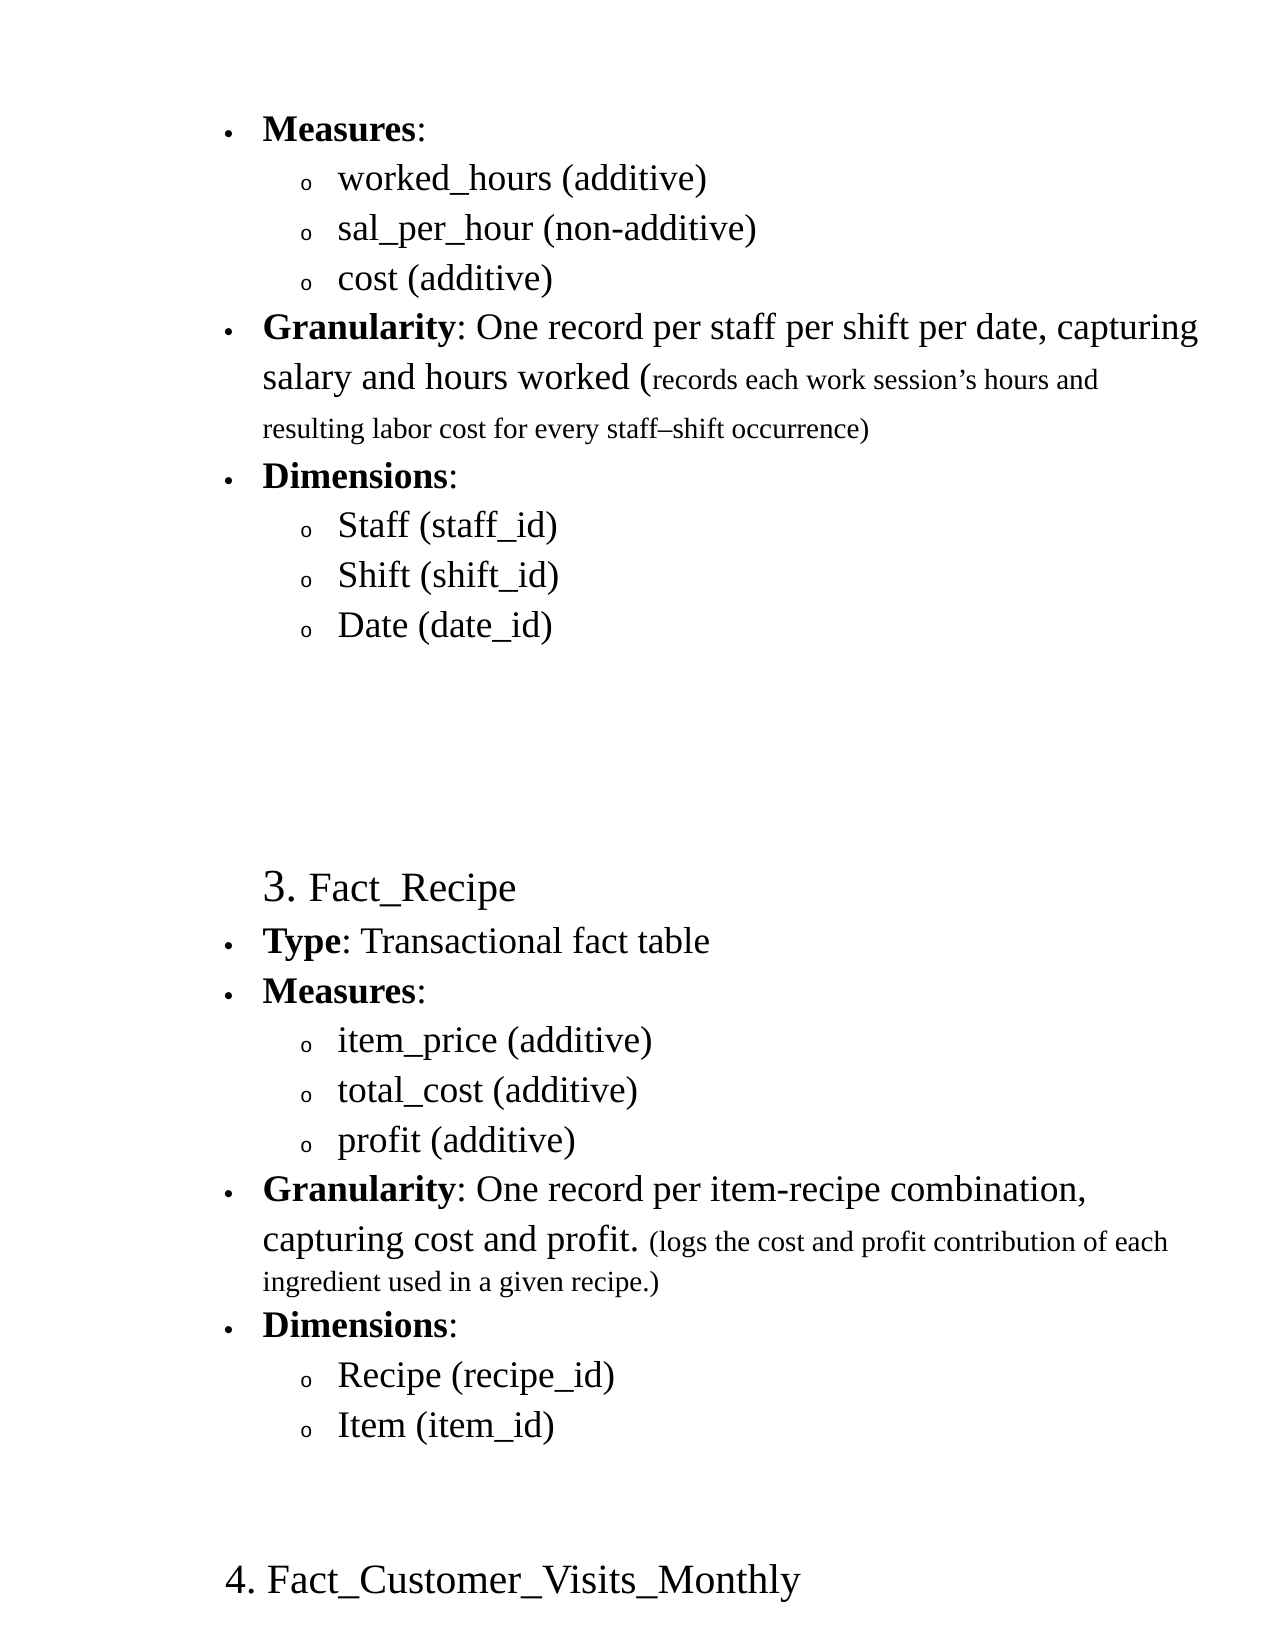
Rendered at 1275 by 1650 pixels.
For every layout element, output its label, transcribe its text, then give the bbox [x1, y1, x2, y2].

list Shift (shift_id) [300, 552, 1200, 596]
list Dimensions: [225, 1303, 1200, 1346]
list cost (additive) [300, 255, 1200, 298]
list sal_per_hour (non-additive) [300, 205, 1200, 248]
list Staff (staff_id) [300, 503, 1200, 546]
list Measures: [225, 106, 1200, 149]
list 4. Fact_Customer_Visits_Monthly [225, 1554, 1200, 1602]
list total_cost (additive) [300, 1067, 1200, 1111]
list Item (item_id) [300, 1402, 1200, 1445]
list item_price (additive) [300, 1018, 1200, 1061]
list Recipe (recipe_id) [300, 1352, 1200, 1396]
list worked_hours (additive) [300, 156, 1200, 199]
list 3. Fact_Recipe [262, 858, 1200, 911]
list Dimensions: [225, 453, 1200, 496]
list Measures: [225, 968, 1200, 1011]
list Type: Transactional fact table [225, 919, 1200, 962]
list Date (date_id) [300, 602, 1200, 645]
list Granularity: One record per item-recipe combination, capturing cost and profit. (logs the cost and profit contribution of each ingredient used in a given recipe.) [225, 1167, 1200, 1298]
list Granularity: One record per staff per shift per date, capturing salary and hours worked (records each work session’s hours and resulting labor cost for every staff–shift occurrence) [225, 304, 1200, 447]
list profit (additive) [300, 1117, 1200, 1160]
